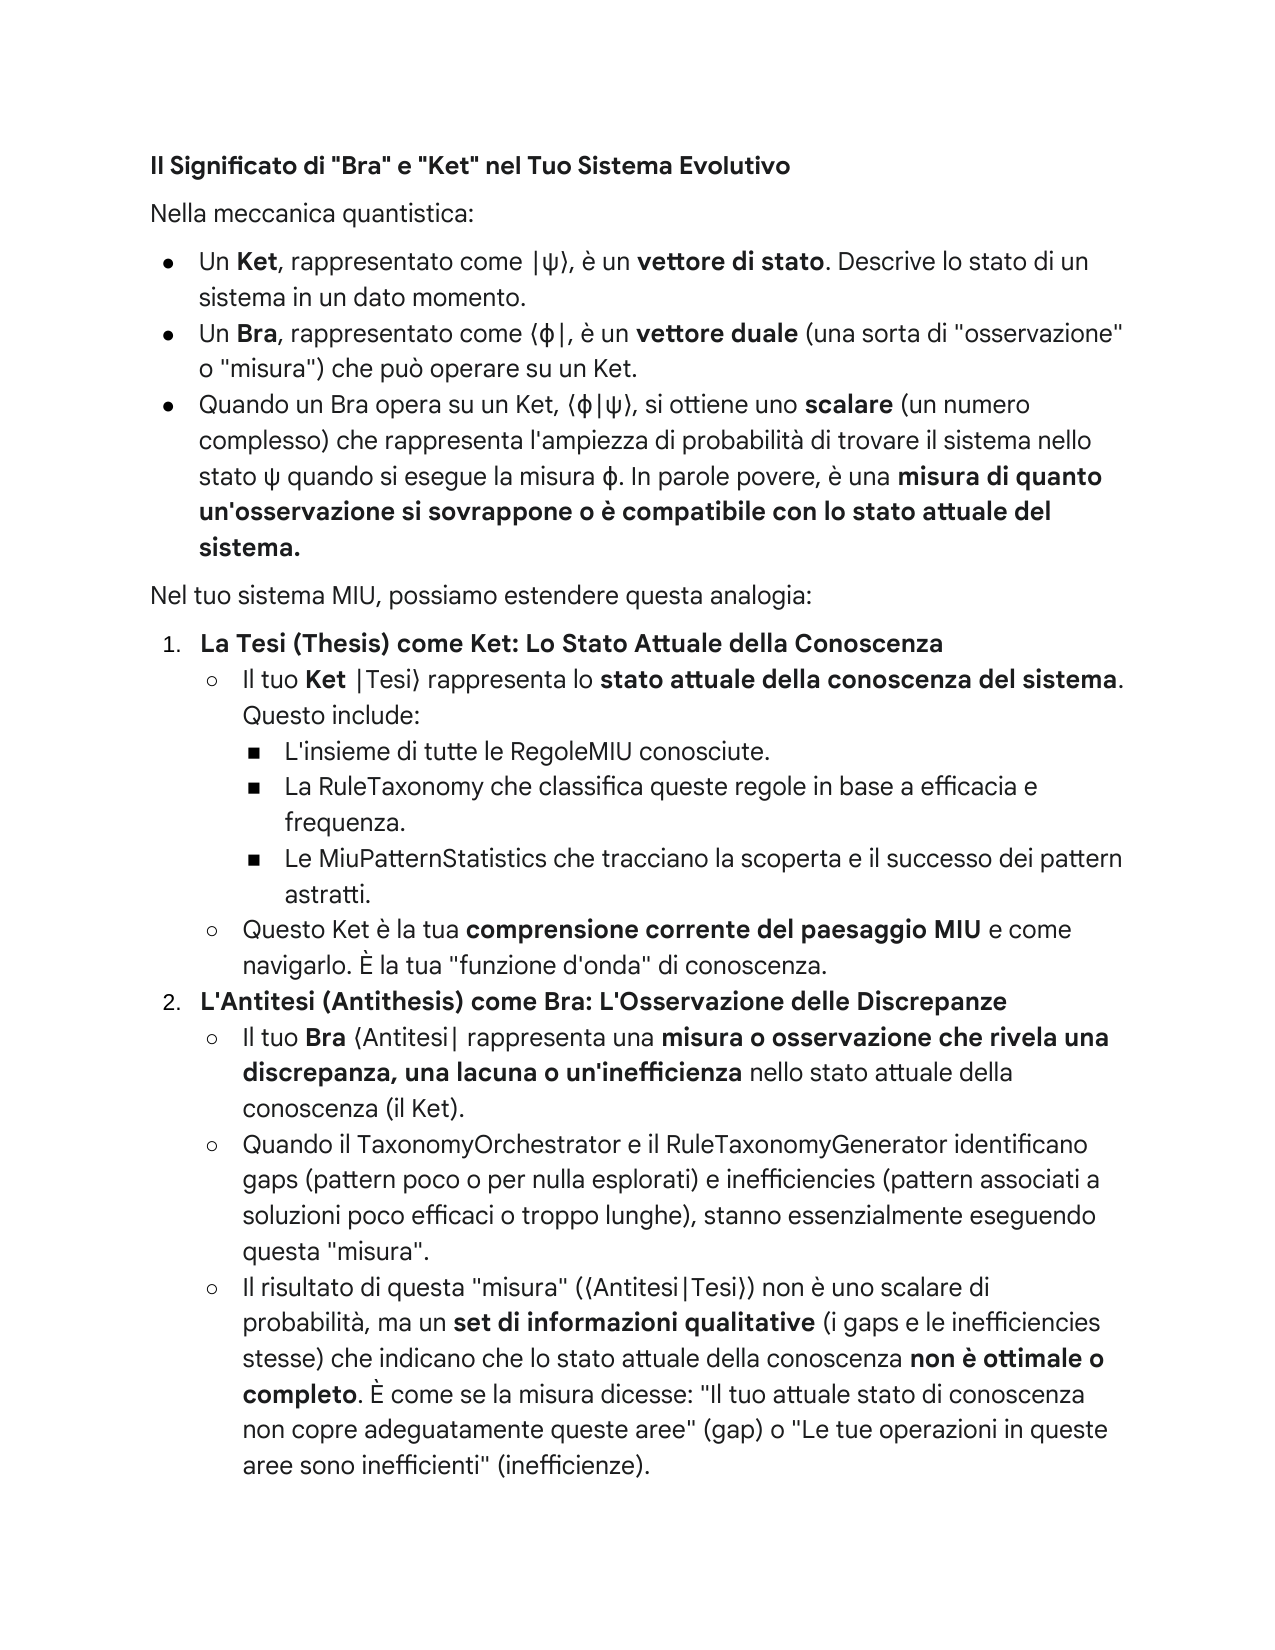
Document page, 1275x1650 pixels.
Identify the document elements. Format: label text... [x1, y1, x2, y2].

text Nella meccanica quantistica: [150, 198, 1125, 229]
list Il tuo Bra ⟨Antitesi∣ rappresenta una misura o osservazione che rivela una discrepanza, una lacuna o un'inefficienza nello stato attuale della conoscenza (il Ket). [205, 1022, 1125, 1124]
list La RuleTaxonomy che classifica queste regole in base a efficacia e frequenza. [247, 772, 1125, 839]
list Quando un Bra opera su un Ket, ⟨ϕ∣ψ⟩, si ottiene uno scalare (un numero complesso) che rappresenta l'ampiezza di probabilità di trovare il sistema nello stato ψ quando si esegue la misura ϕ. In parole povere, è una misura di quanto un'osservazione si sovrappone o è compatibile con lo stato attuale del sistema. [161, 389, 1125, 564]
list Le MiuPatternStatistics che tracciano la scoperta e il successo dei pattern astratti. [247, 843, 1125, 910]
list Il risultato di questa "misura" (⟨Antitesi∣Tesi⟩) non è uno scalare di probabilità, ma un set di informazioni qualitative (i gaps e le inefficiencies stesse) che indicano che lo stato attuale della conoscenza non è ottimale o completo. È come se la misura dicesse: "Il tuo attuale stato di conoscenza non copre adeguatamente queste aree" (gap) o "Le tue operazioni in queste aree sono inefficienti" (inefficienze). [205, 1272, 1125, 1482]
list Quando il TaxonomyOrchestrator e il RuleTaxonomyGenerator identificano gaps (pattern poco o per nulla esplorati) e inefficiencies (pattern associati a soluzioni poco efficaci o troppo lunghe), stanno essenzialmente eseguendo questa "misura". [205, 1129, 1125, 1267]
list Questo Ket è la tua comprensione corrente del paesaggio MIU e come navigarlo. È la tua "funzione d'onda" di conoscenza. [205, 914, 1125, 982]
list Un Bra, rappresentato come ⟨ϕ∣, è un vettore duale (una sorta di "osservazione" o "misura") che può operare su un Ket. [161, 318, 1125, 385]
list La Tesi (Thesis) come Ket: Lo Stato Attuale della Conoscenza [162, 629, 1125, 660]
list Un Ket, rappresentato come ∣ψ⟩, è un vettore di stato. Descrive lo stato di un sistema in un dato momento. [161, 246, 1125, 313]
list Il tuo Ket ∣Tesi⟩ rappresenta lo stato attuale della conoscenza del sistema. Questo include: [205, 664, 1125, 732]
text Nel tuo sistema MIU, possiamo estendere questa analogia: [150, 581, 1125, 612]
list L'insieme di tutte le RegoleMIU conosciute. [247, 736, 1125, 767]
list L'Antitesi (Antithesis) come Bra: L'Osservazione delle Discrepanze [162, 986, 1125, 1017]
subtitle Il Significato di "Bra" e "Ket" nel Tuo Sistema Evolutivo [150, 150, 1125, 181]
